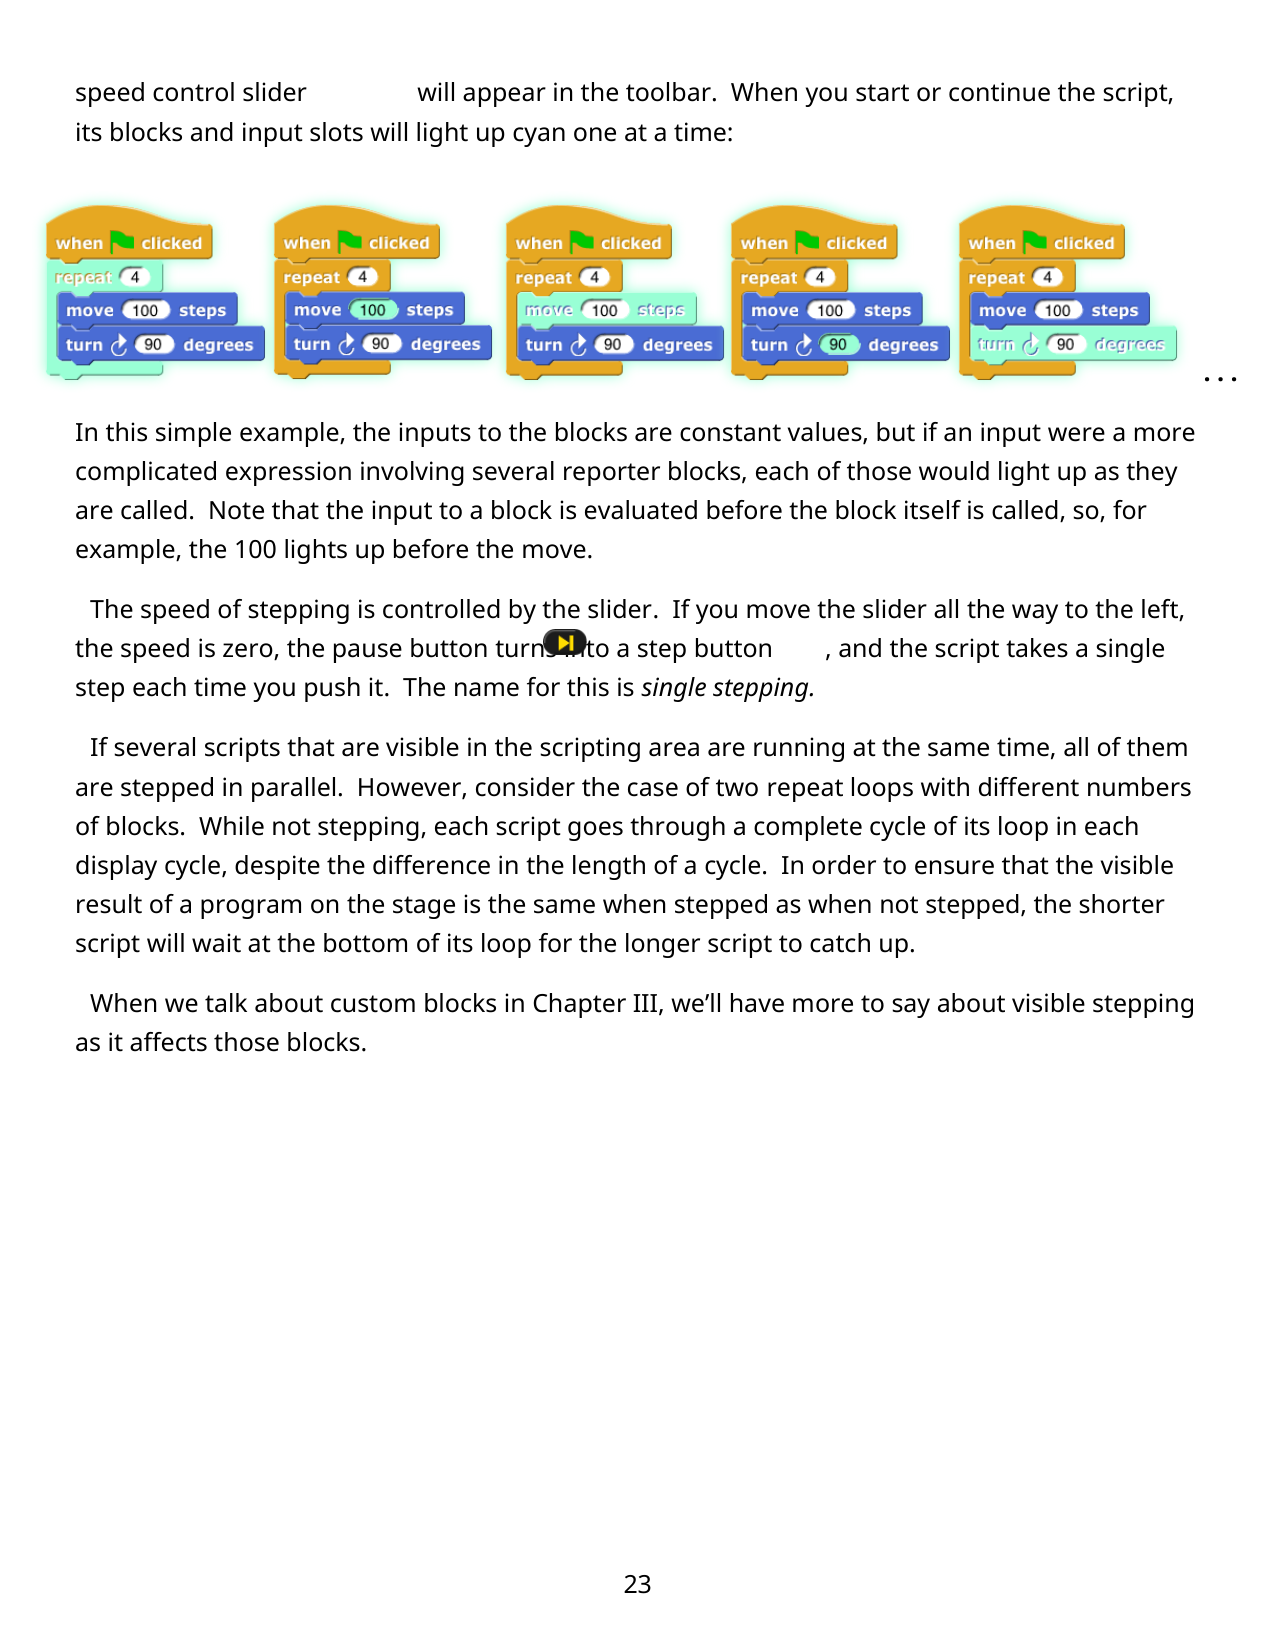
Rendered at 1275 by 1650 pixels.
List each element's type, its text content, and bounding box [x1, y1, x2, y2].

picture [543, 629, 587, 655]
picture [25, 184, 1198, 401]
text In this simple example, the inputs to the blocks are constant values, but if an input were a more complicated expression involving several reporter blocks, each of those would light up as they are called. Note that the input to a block is evaluated before the block itself is called, so, for example, the 100 lights up before the move. [75, 414, 1200, 566]
text . . . [1198, 354, 1237, 388]
text The speed of stepping is controlled by the slider. If you move the slider all the way to the left, the speed is zero, the pause button turns into a step button , and the script takes a single step each time you push it. The name for this is single stepping. [75, 592, 1200, 704]
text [75, 75, 1200, 148]
text If several scripts that are visible in the scripting area are running at the same time, all of them are stepped in parallel. However, consider the case of two repeat loops with different numbers of blocks. While not stepping, each script goes through a complete cycle of its loop in each display cycle, despite the difference in the length of a cycle. In order to ensure that the visible result of a program on the stage is the same when stepped as when not stepped, the shorter script will wait at the bottom of its loop for the longer script to catch up. [75, 730, 1200, 960]
text When we talk about custom blocks in Chapter III, we’ll have more to say about visible stepping as it affects those blocks. [75, 986, 1200, 1059]
